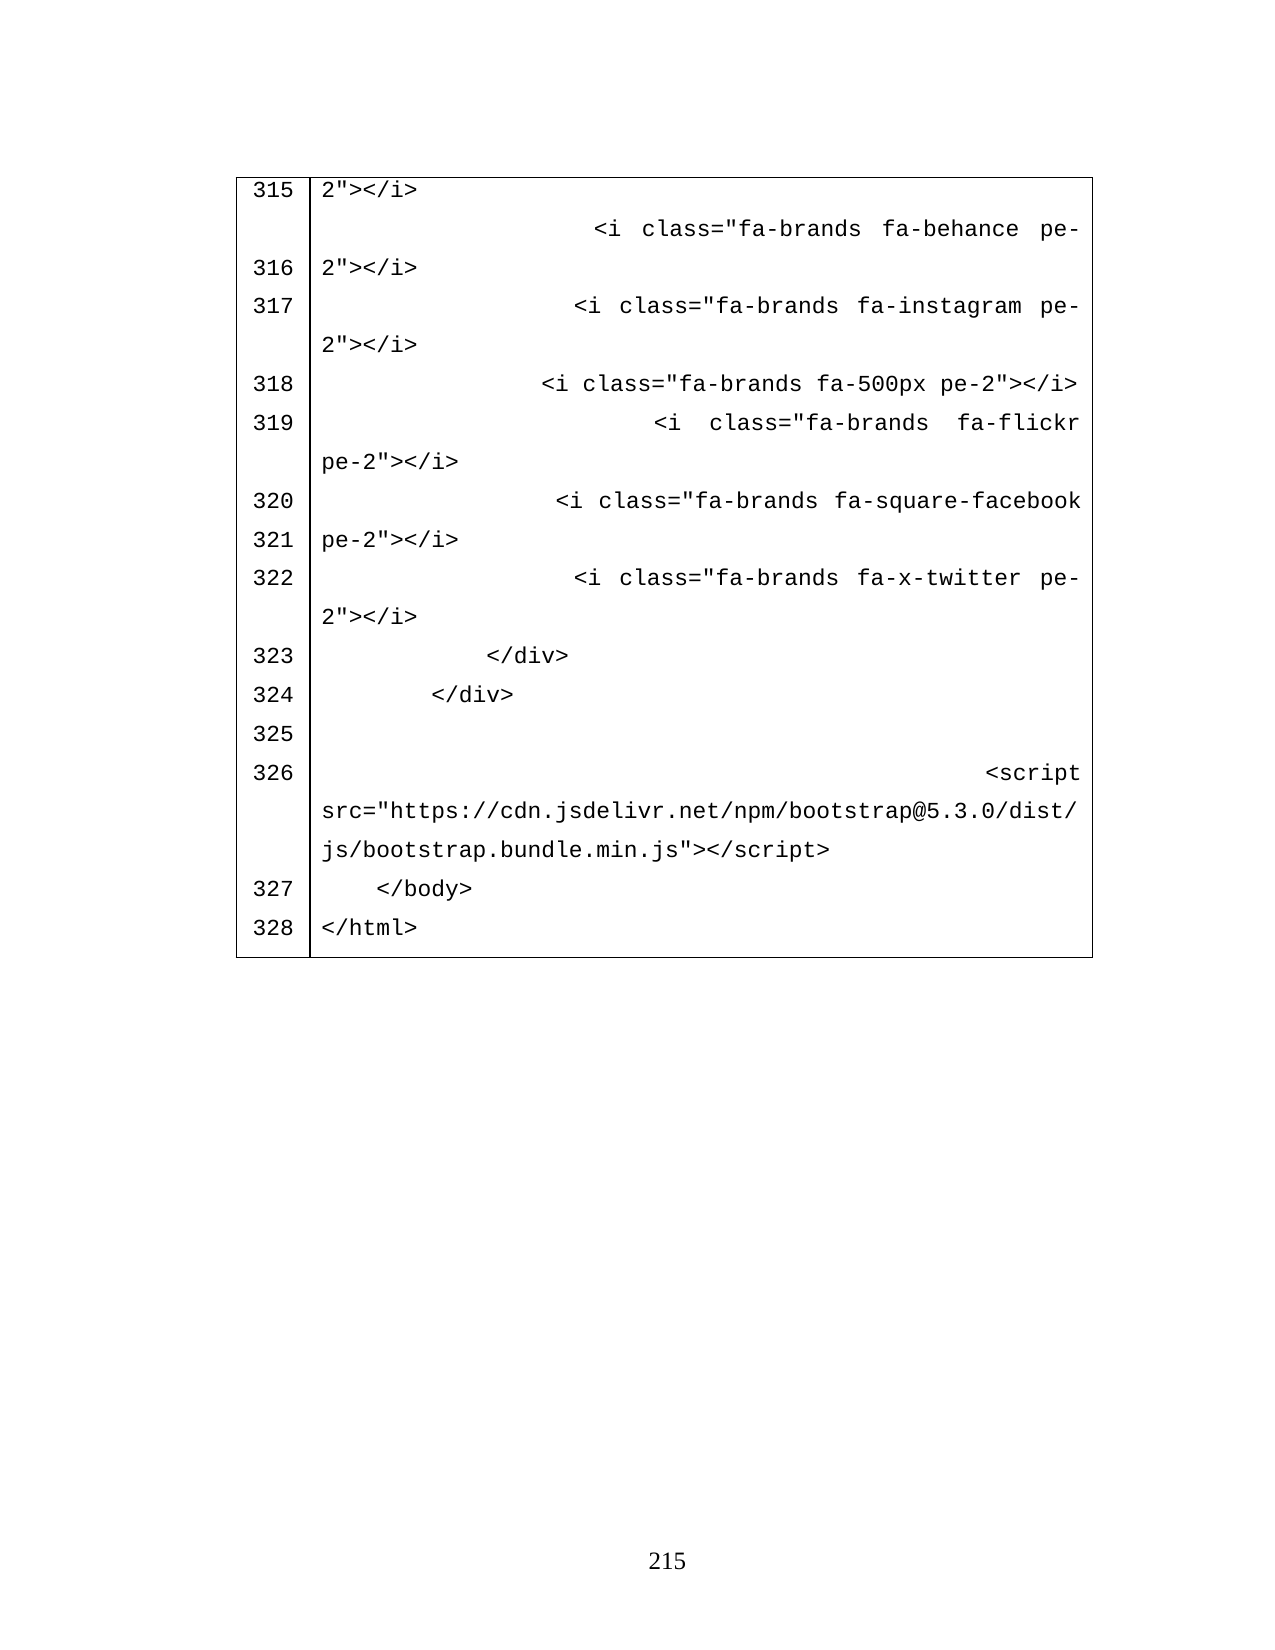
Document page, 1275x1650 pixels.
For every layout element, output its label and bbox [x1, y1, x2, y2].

table_header [311, 178, 1092, 957]
table_header [237, 178, 309, 957]
